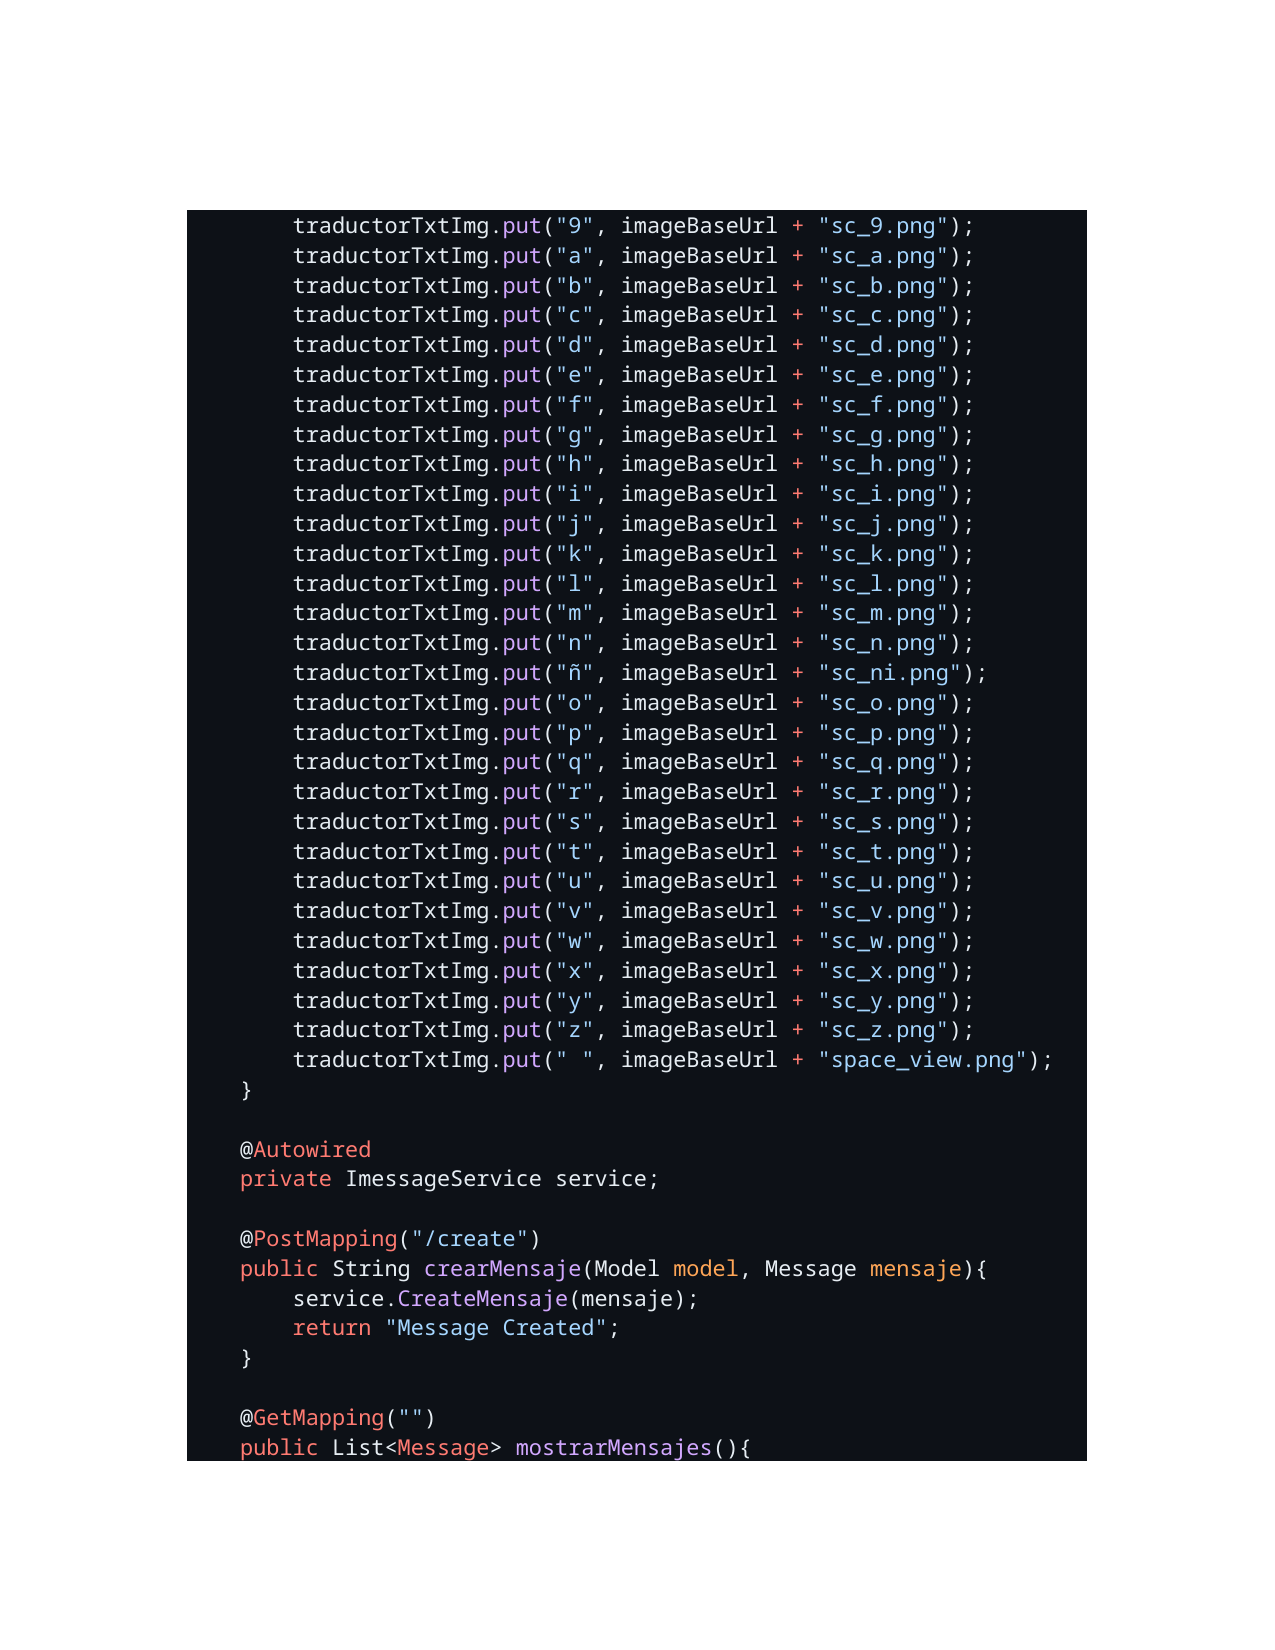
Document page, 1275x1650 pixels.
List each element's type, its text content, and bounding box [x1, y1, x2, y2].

text traductorTxtImg.put("m", imageBaseUrl + "sc_m.png"); [187, 597, 1087, 627]
text private ImessageService service; [187, 1163, 1087, 1193]
text traductorTxtImg.put("ñ", imageBaseUrl + "sc_ni.png"); [187, 657, 1087, 687]
text traductorTxtImg.put("b", imageBaseUrl + "sc_b.png"); [187, 269, 1087, 299]
text traductorTxtImg.put("o", imageBaseUrl + "sc_o.png"); [187, 687, 1087, 716]
text traductorTxtImg.put("9", imageBaseUrl + "sc_9.png"); [187, 210, 1087, 240]
text traductorTxtImg.put("f", imageBaseUrl + "sc_f.png"); [187, 389, 1087, 418]
text traductorTxtImg.put("g", imageBaseUrl + "sc_g.png"); [187, 418, 1087, 448]
text traductorTxtImg.put("t", imageBaseUrl + "sc_t.png"); [187, 836, 1087, 865]
text traductorTxtImg.put("s", imageBaseUrl + "sc_s.png"); [187, 806, 1087, 836]
text traductorTxtImg.put("a", imageBaseUrl + "sc_a.png"); [187, 240, 1087, 269]
text traductorTxtImg.put("c", imageBaseUrl + "sc_c.png"); [187, 299, 1087, 329]
text traductorTxtImg.put("j", imageBaseUrl + "sc_j.png"); [187, 508, 1087, 538]
text traductorTxtImg.put("u", imageBaseUrl + "sc_u.png"); [187, 865, 1087, 895]
text } [187, 1074, 1087, 1104]
text traductorTxtImg.put("i", imageBaseUrl + "sc_i.png"); [187, 478, 1087, 508]
text traductorTxtImg.put("k", imageBaseUrl + "sc_k.png"); [187, 538, 1087, 567]
text traductorTxtImg.put("h", imageBaseUrl + "sc_h.png"); [187, 448, 1087, 478]
text traductorTxtImg.put("e", imageBaseUrl + "sc_e.png"); [187, 359, 1087, 389]
text @GetMapping("") [187, 1402, 1087, 1431]
text } [187, 1342, 1087, 1372]
text public List<Message> mostrarMensajes(){ [187, 1431, 1087, 1461]
text public String crearMensaje(Model model, Message mensaje){ [187, 1253, 1087, 1282]
text traductorTxtImg.put("d", imageBaseUrl + "sc_d.png"); [187, 329, 1087, 359]
text traductorTxtImg.put("y", imageBaseUrl + "sc_y.png"); [187, 984, 1087, 1014]
text traductorTxtImg.put(" ", imageBaseUrl + "space_view.png"); [187, 1044, 1087, 1074]
text traductorTxtImg.put("q", imageBaseUrl + "sc_q.png"); [187, 746, 1087, 776]
text traductorTxtImg.put("z", imageBaseUrl + "sc_z.png"); [187, 1014, 1087, 1044]
text traductorTxtImg.put("l", imageBaseUrl + "sc_l.png"); [187, 567, 1087, 597]
text @PostMapping("/create") [187, 1223, 1087, 1253]
text traductorTxtImg.put("w", imageBaseUrl + "sc_w.png"); [187, 925, 1087, 955]
text traductorTxtImg.put("x", imageBaseUrl + "sc_x.png"); [187, 955, 1087, 984]
text traductorTxtImg.put("n", imageBaseUrl + "sc_n.png"); [187, 627, 1087, 657]
text service.CreateMensaje(mensaje); [187, 1282, 1087, 1312]
text return "Message Created"; [187, 1312, 1087, 1342]
text @Autowired [187, 1133, 1087, 1163]
text traductorTxtImg.put("v", imageBaseUrl + "sc_v.png"); [187, 895, 1087, 925]
text traductorTxtImg.put("p", imageBaseUrl + "sc_p.png"); [187, 716, 1087, 746]
text traductorTxtImg.put("r", imageBaseUrl + "sc_r.png"); [187, 776, 1087, 806]
